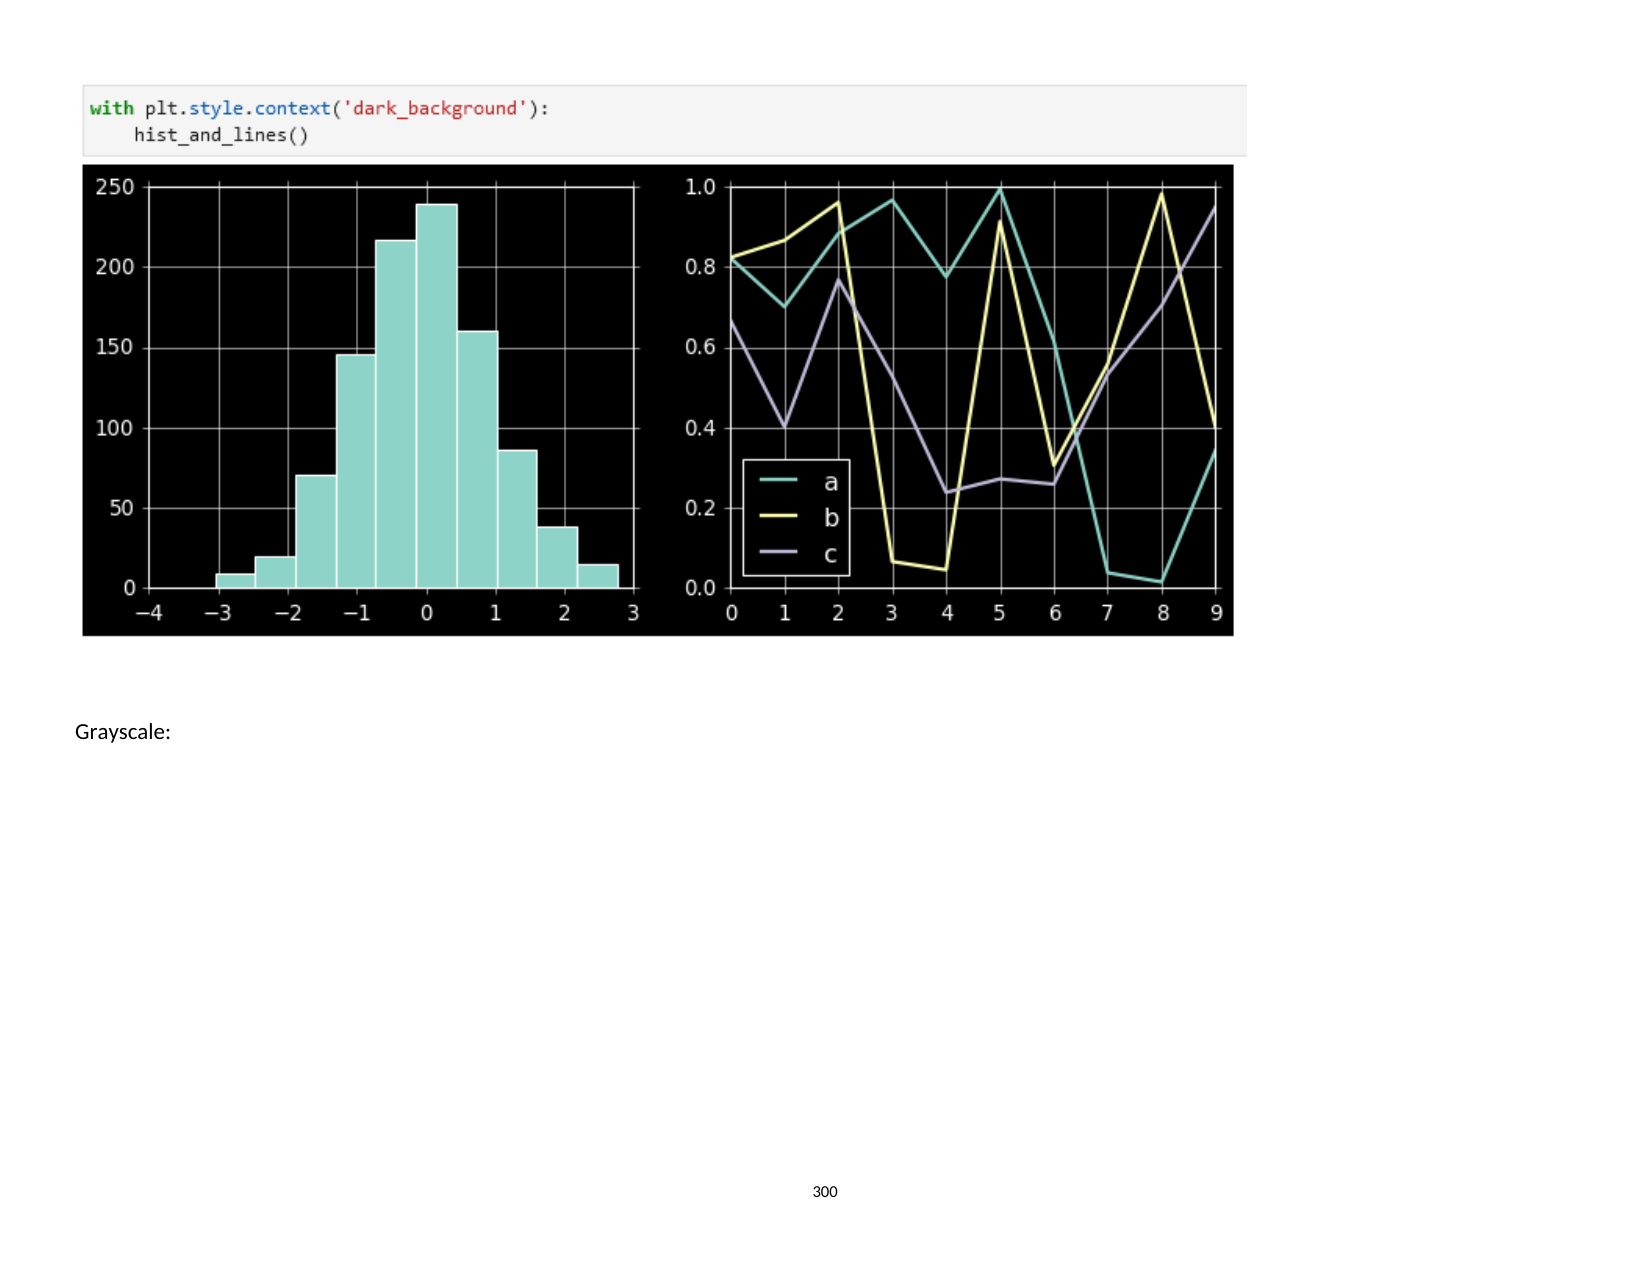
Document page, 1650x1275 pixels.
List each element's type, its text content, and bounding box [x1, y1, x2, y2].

picture [75, 75, 1248, 652]
text Grayscale: [75, 717, 1575, 745]
